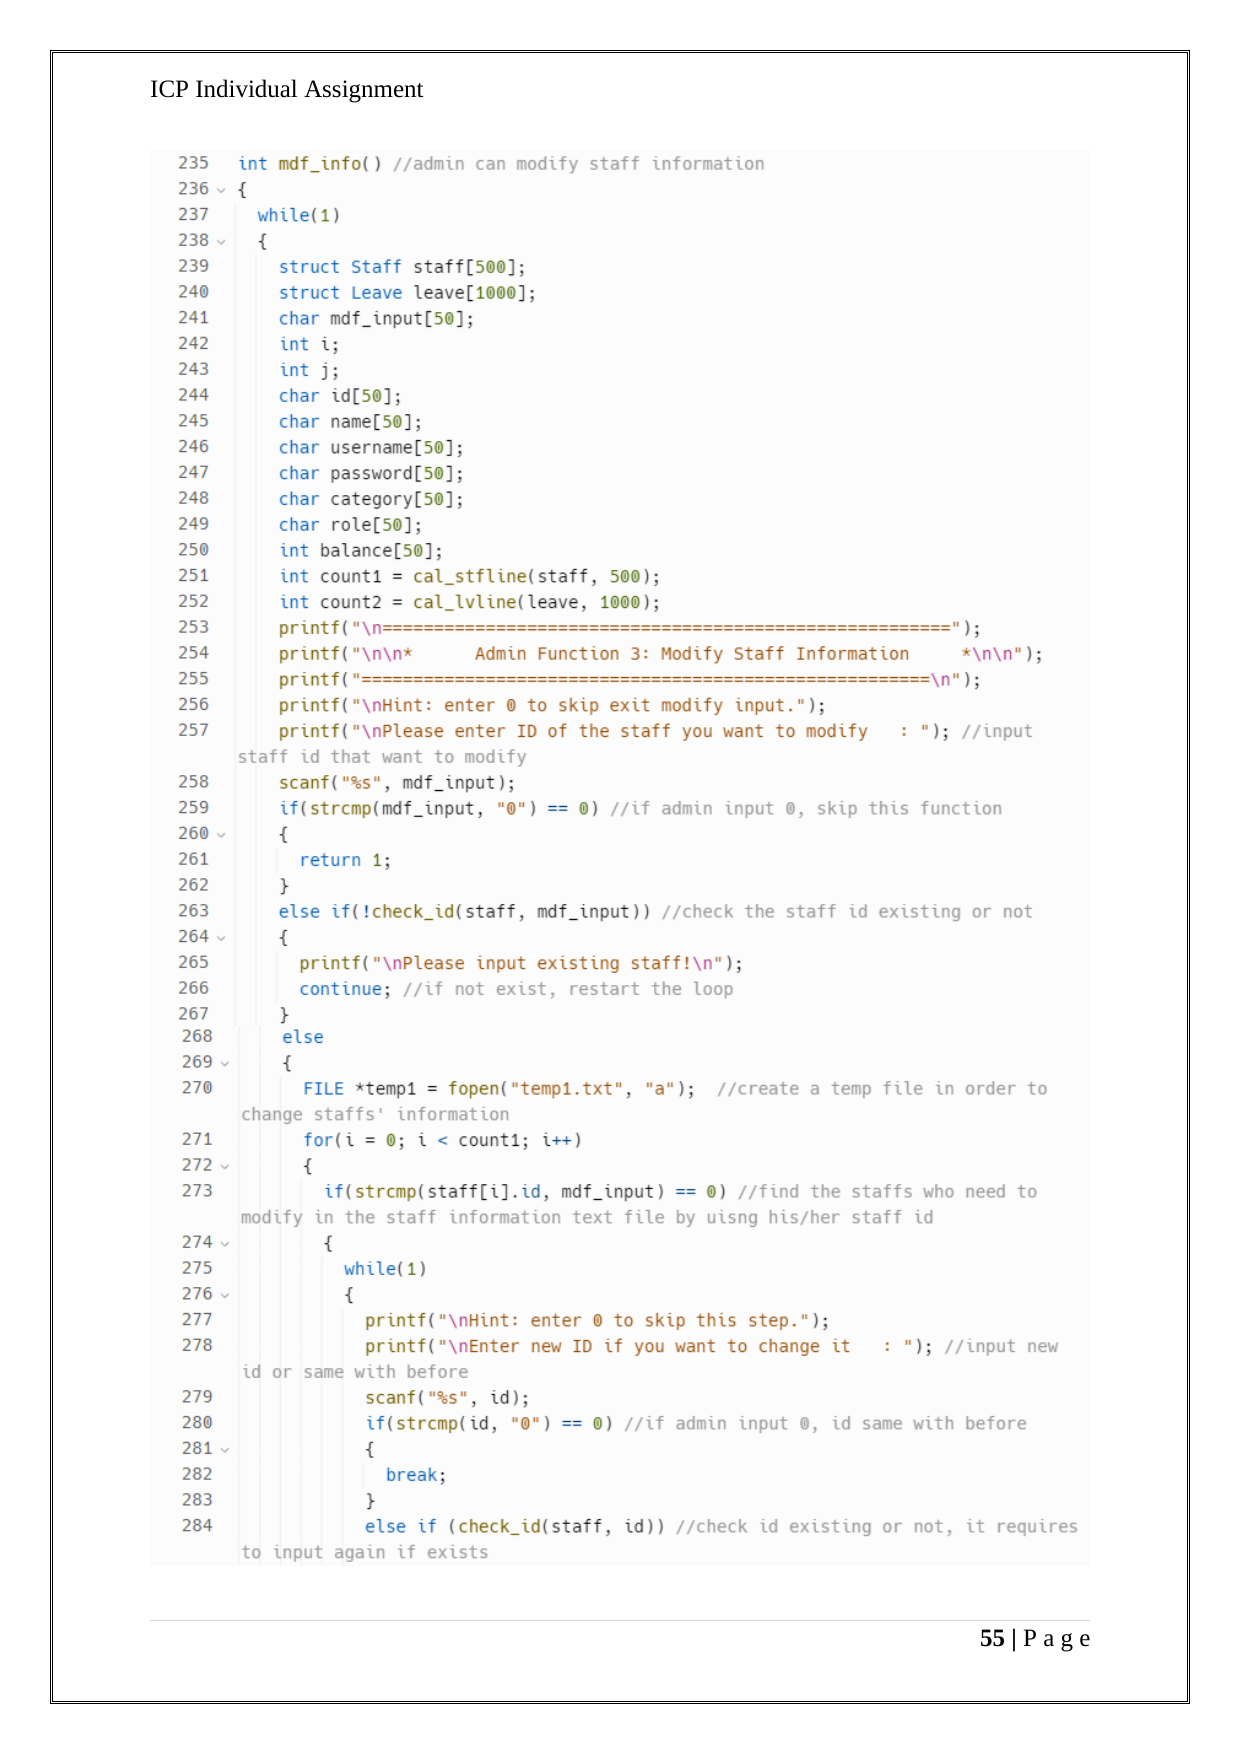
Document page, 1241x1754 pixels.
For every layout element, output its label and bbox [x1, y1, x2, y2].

picture [150, 150, 1091, 1566]
